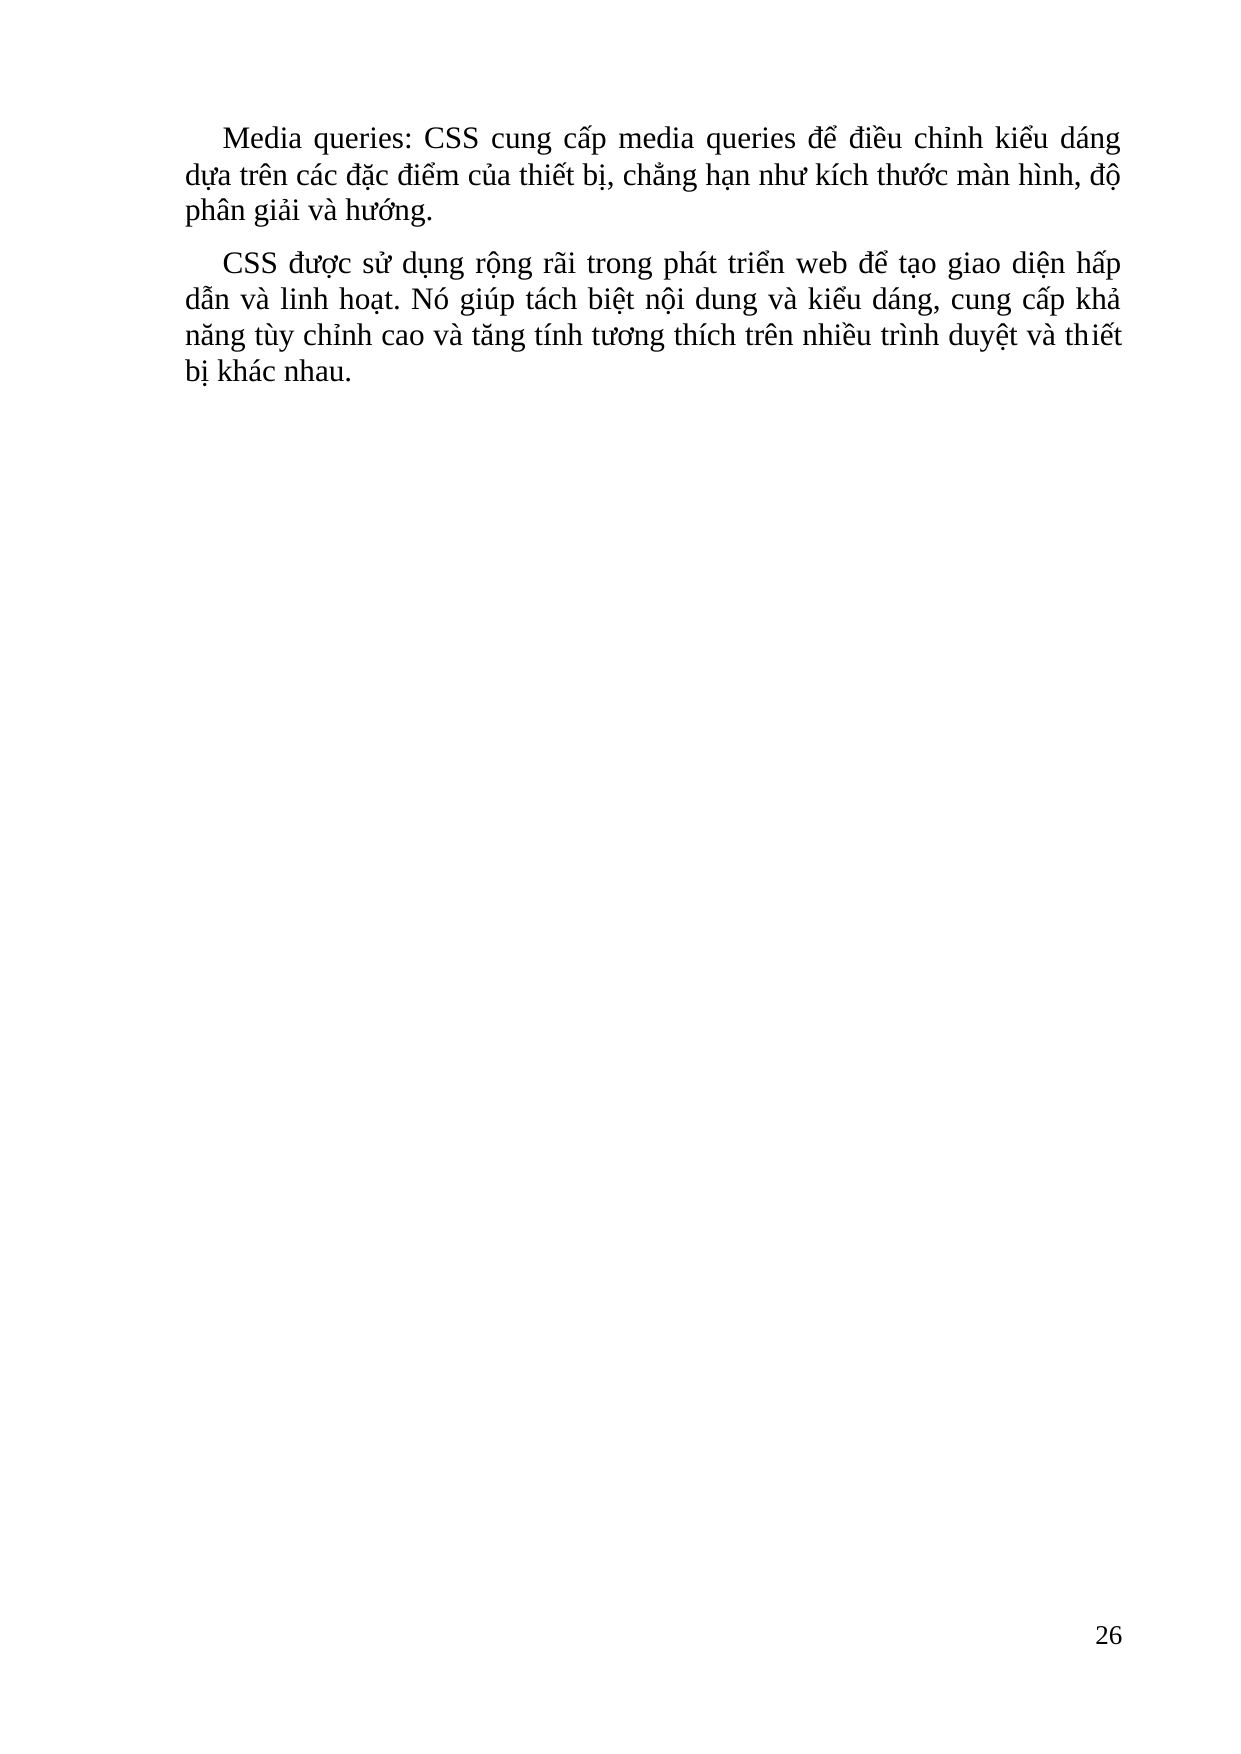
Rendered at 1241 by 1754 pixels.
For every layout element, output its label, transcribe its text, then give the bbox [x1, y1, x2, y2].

text Media queries: CSS cung cấp media queries để điều chỉnh kiểu dáng dựa trên các đặc điểm của thiết bị, chẳng hạn như kích thước màn hình, độ phân giải và hướng. [185, 120, 1122, 228]
text CSS được sử dụng rộng rãi trong phát triển web để tạo giao diện hấp dẫn và linh hoạt. Nó giúp tách biệt nội dung và kiểu dáng, cung cấp khả năng tùy chỉnh cao và tăng tính tương thích trên nhiều trình duyệt và thiết bị khác nhau. [185, 244, 1122, 388]
